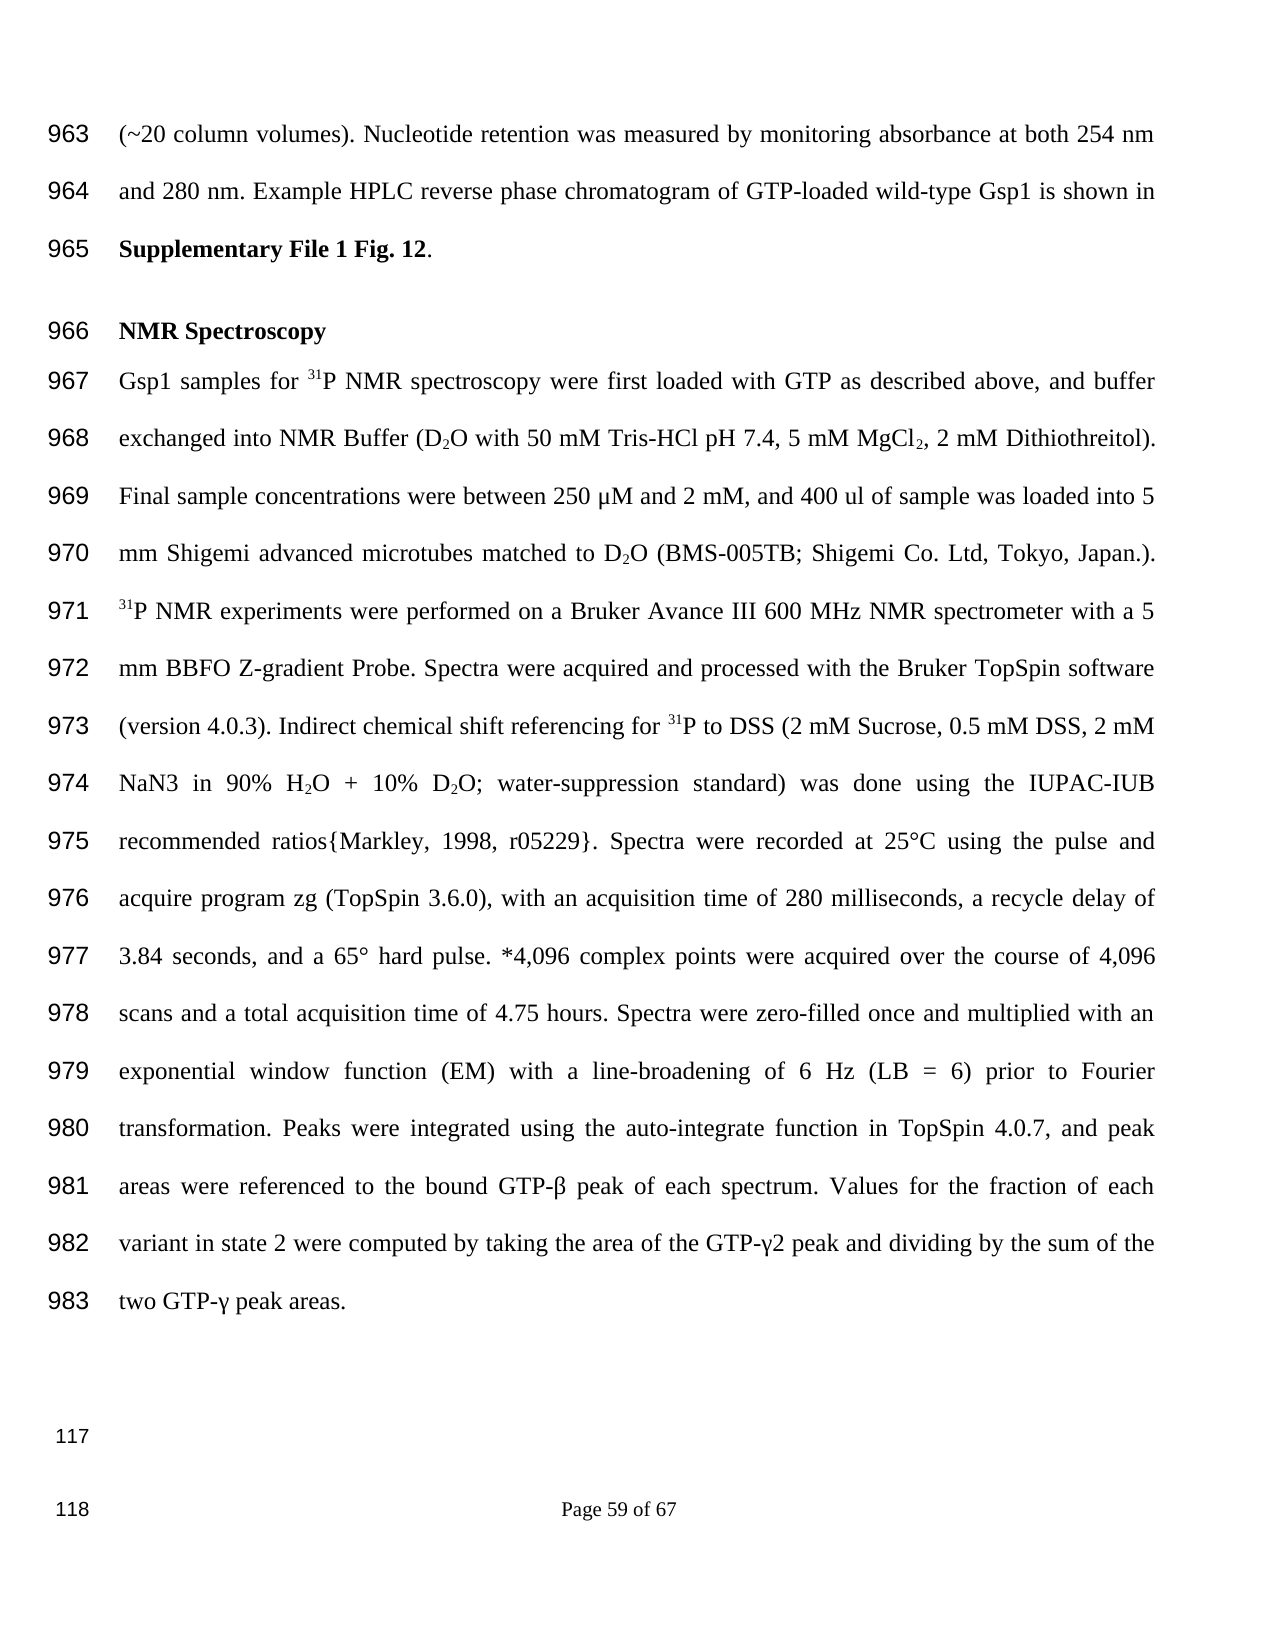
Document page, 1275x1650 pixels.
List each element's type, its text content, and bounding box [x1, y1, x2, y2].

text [119, 119, 1156, 262]
text Gsp1 samples for 31P NMR spectroscopy were first loaded with GTP as described above, and buffer exchanged into NMR Buffer (D2O with 50 mM Tris-HCl pH 7.4, 5 mM MgCl2, 2 mM Dithiothreitol). Final sample concentrations were between 250 μM and 2 mM, and 400 ul of sample was loaded into 5 mm Shigemi advanced microtubes matched to D2O (BMS-005TB; Shigemi Co. Ltd, Tokyo, Japan.). 31P NMR experiments were performed on a Bruker Avance III 600 MHz NMR spectrometer with a 5 mm BBFO Z-gradient Probe. Spectra were acquired and processed with the Bruker TopSpin software (version 4.0.3). Indirect chemical shift referencing for 31P to DSS (2 mM Sucrose, 0.5 mM DSS, 2 mM NaN3 in 90% H2O + 10% D2O; water-suppression standard) was done using the IUPAC-IUB recommended ratios{Markley, 1998, r05229}. Spectra were recorded at 25°C using the pulse and acquire program zg (TopSpin 3.6.0), with an acquisition time of 280 milliseconds, a recycle delay of 3.84 seconds, and a 65° hard pulse. *4,096 complex points were acquired over the course of 4,096 scans and a total acquisition time of 4.75 hours. Spectra were zero-filled once and multiplied with an exponential window function (EM) with a line-broadening of 6 Hz (LB = 6) prior to Fourier transformation. Peaks were integrated using the auto-integrate function in TopSpin 4.0.7, and peak areas were referenced to the bound GTP-β peak of each spectrum. Values for the fraction of each variant in state 2 were computed by taking the area of the GTP-γ2 peak and dividing by the sum of the two GTP-γ peak areas. [119, 366, 1156, 1315]
subtitle NMR Spectroscopy [119, 316, 1156, 345]
